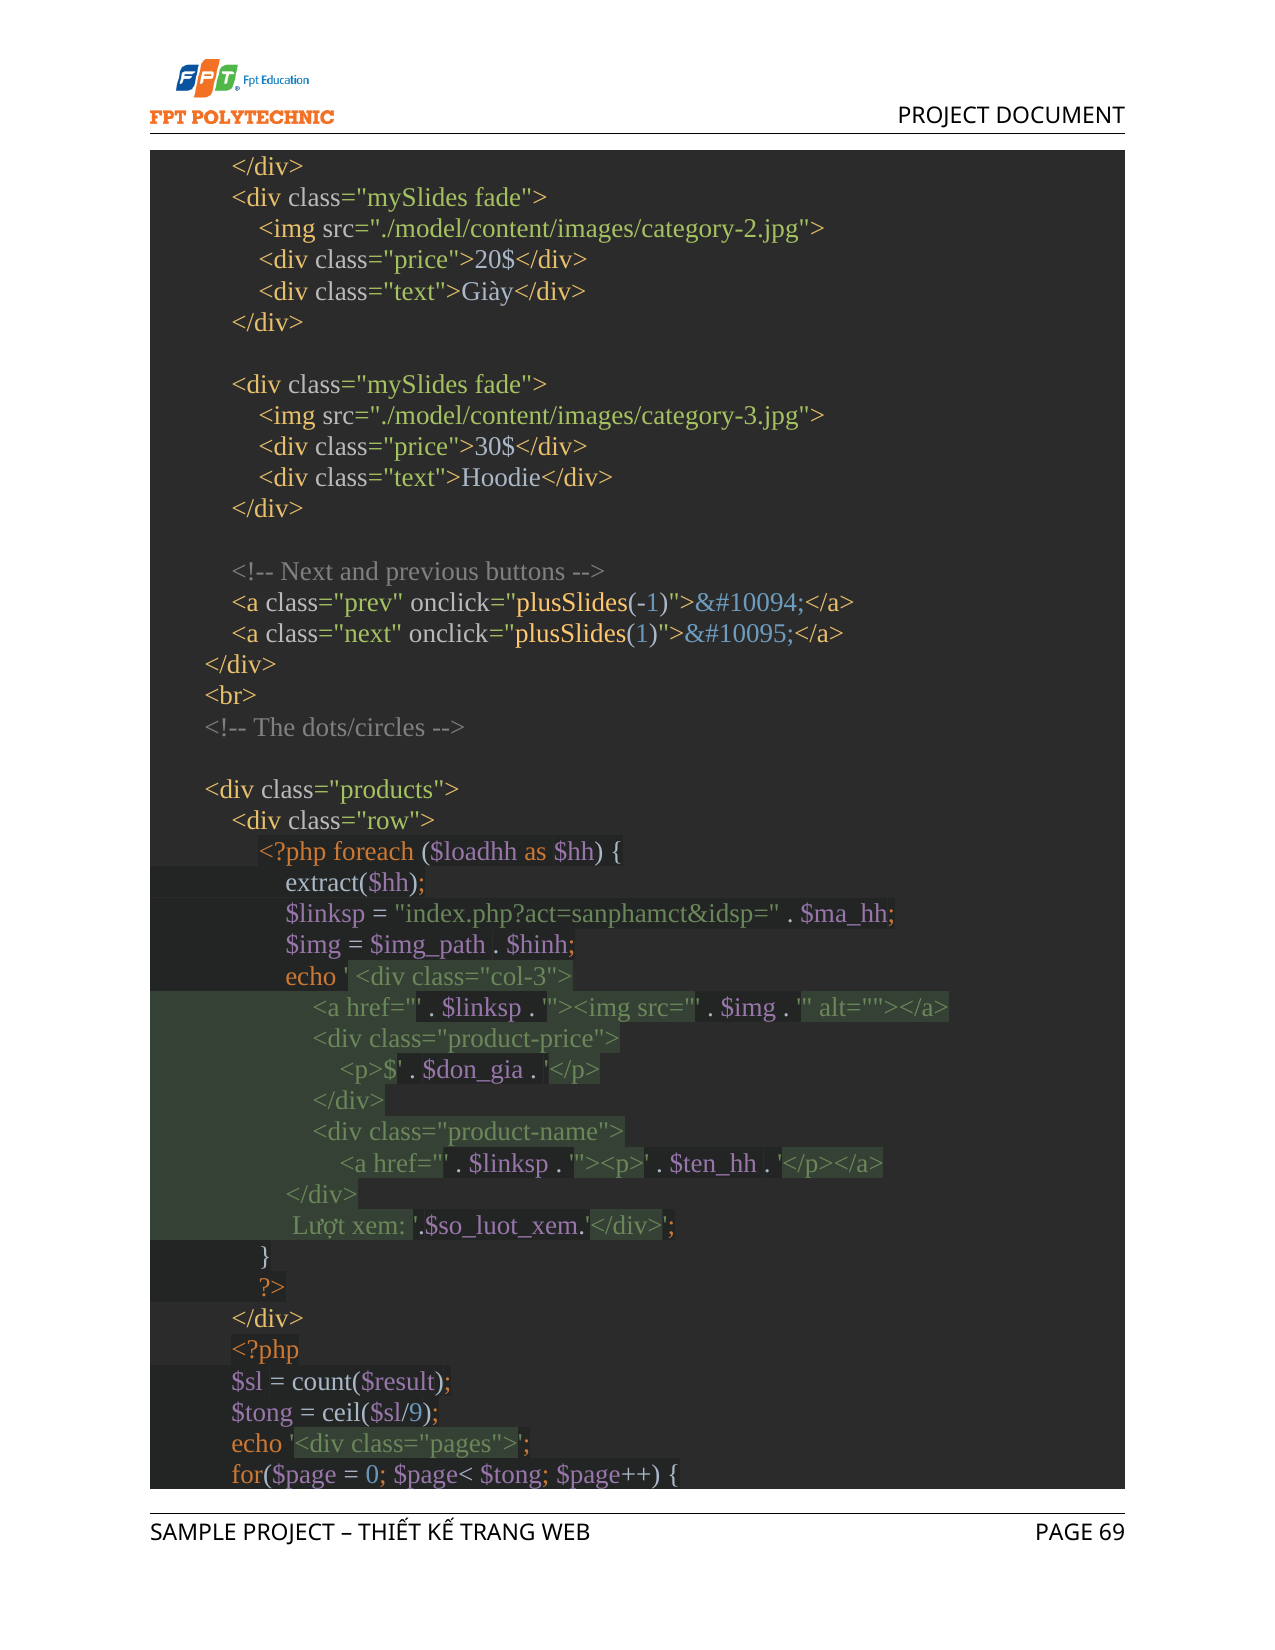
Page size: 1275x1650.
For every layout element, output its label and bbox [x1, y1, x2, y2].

picture [150, 59, 336, 124]
text [150, 150, 1125, 1489]
